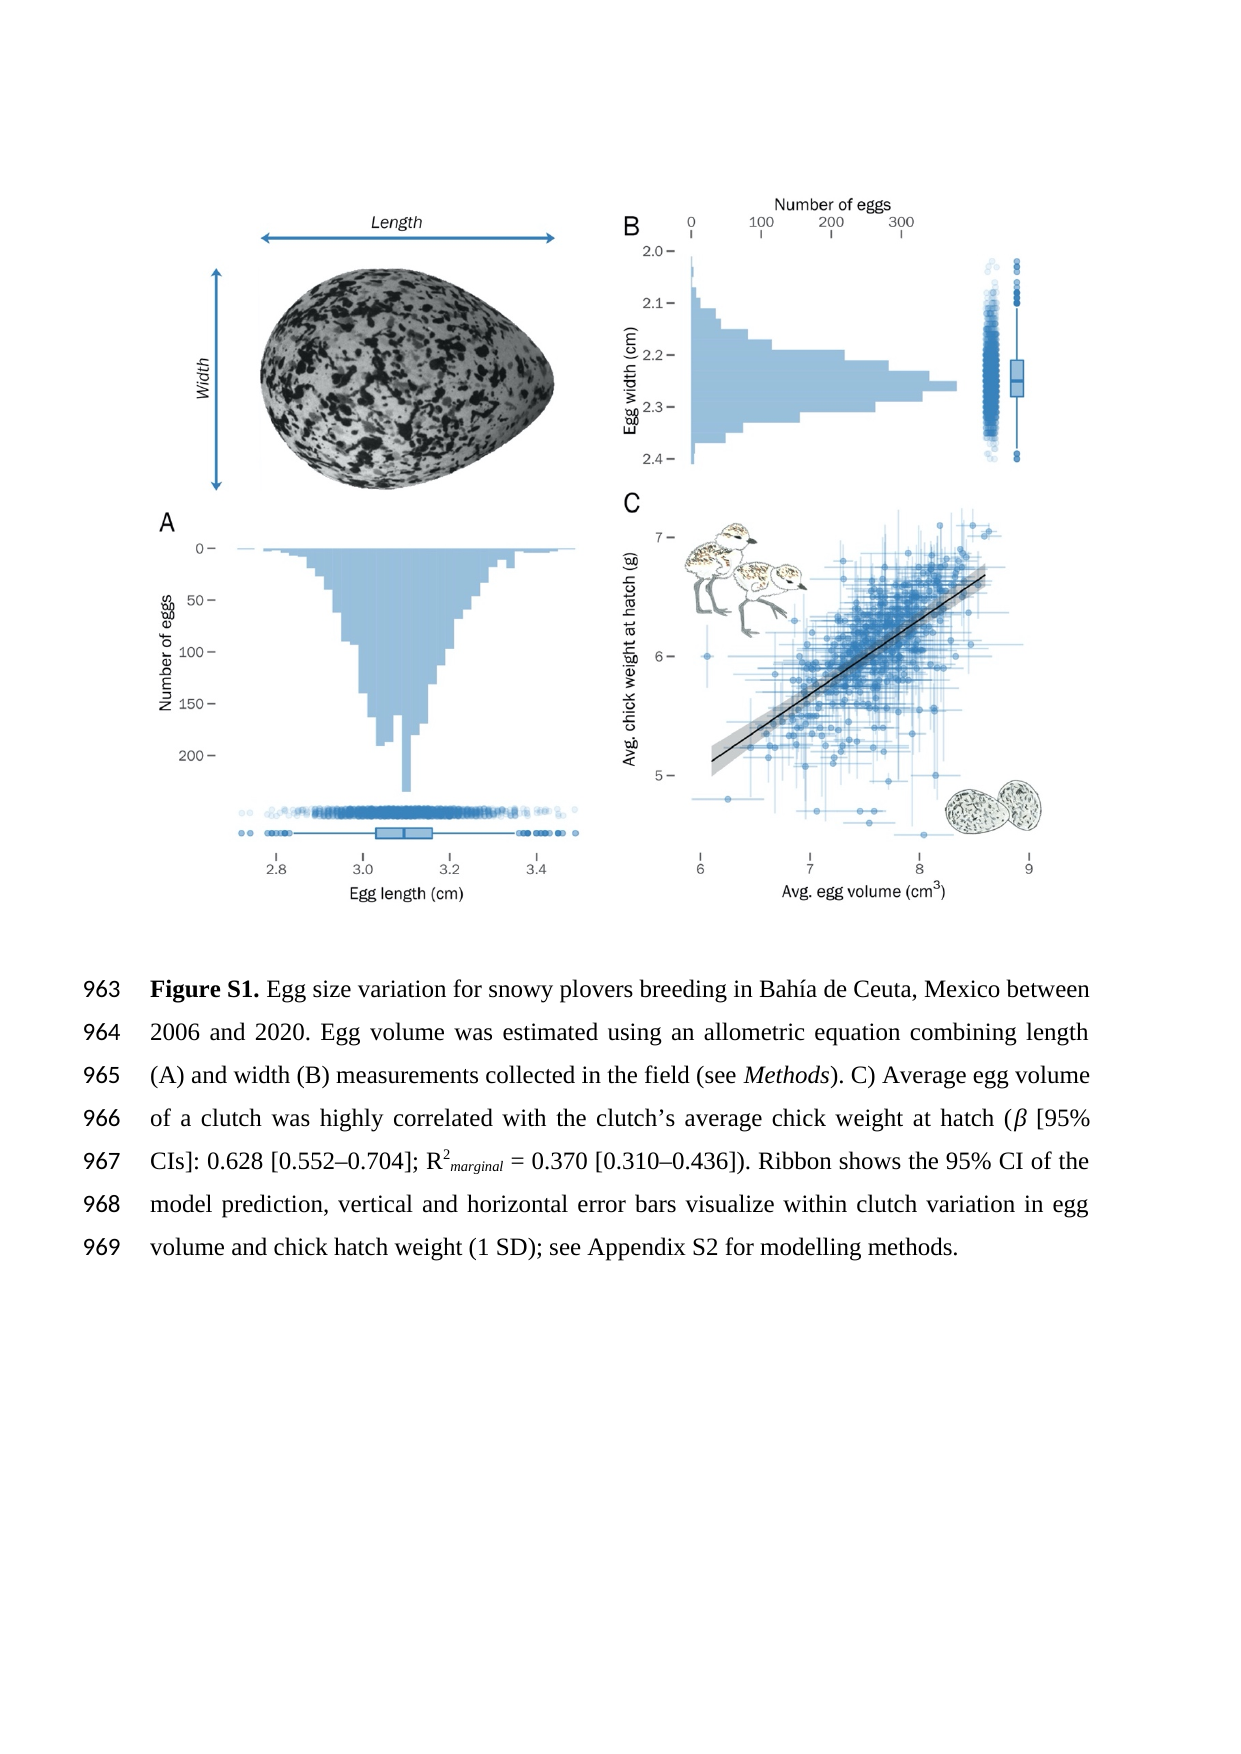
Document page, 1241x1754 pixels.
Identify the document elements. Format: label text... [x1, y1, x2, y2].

text Figure S1. Egg size variation for snowy plovers breeding in Bahía de Ceuta, Mexico between 2006 and 2020. Egg volume was estimated using an allometric equation combining length (A) and width (B) measurements collected in the field (see Methods). C) Average egg volume of a clutch was highly correlated with the clutch’s average chick weight at hatch (β [95% CIs]: 0.628 [0.552–0.704]; R2marginal = 0.370 [0.310–0.436]). Ribbon shows the 95% CI of the model prediction, vertical and horizontal error bars visualize within clutch variation in egg volume and chick hatch weight (1 SD); see Appendix S2 for modelling methods. [150, 974, 1090, 1261]
picture [147, 172, 1093, 917]
